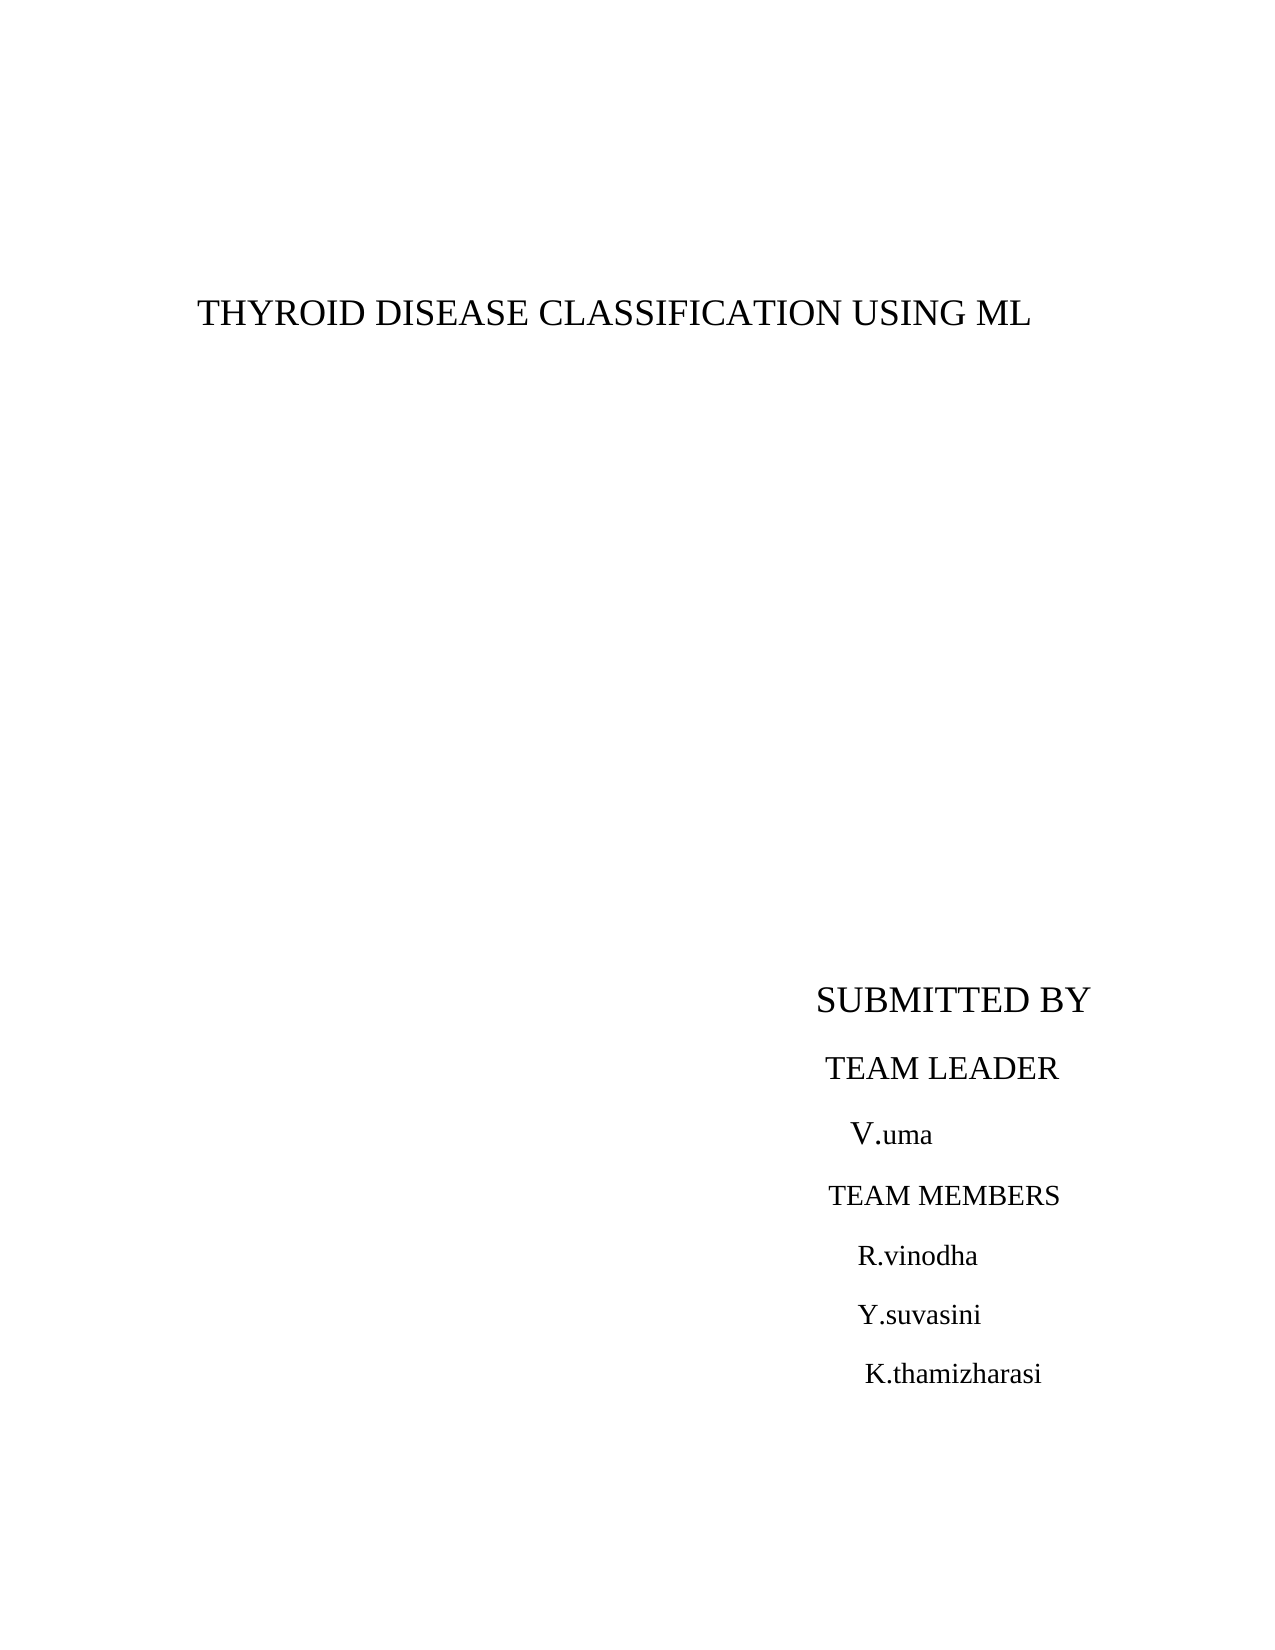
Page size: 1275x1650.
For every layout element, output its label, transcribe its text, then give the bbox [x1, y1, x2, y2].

text R.vinodha [150, 1238, 1125, 1271]
text TEAM MEMBERS [150, 1178, 1125, 1212]
text Y.suvasini [150, 1297, 1125, 1331]
text V.uma [150, 1114, 1125, 1152]
text TEAM LEADER [150, 1048, 1125, 1086]
text SUBMITTED BY [150, 978, 1125, 1021]
text THYROID DISEASE CLASSIFICATION USING ML [150, 291, 1125, 334]
text K.thamizharasi [150, 1357, 1125, 1390]
